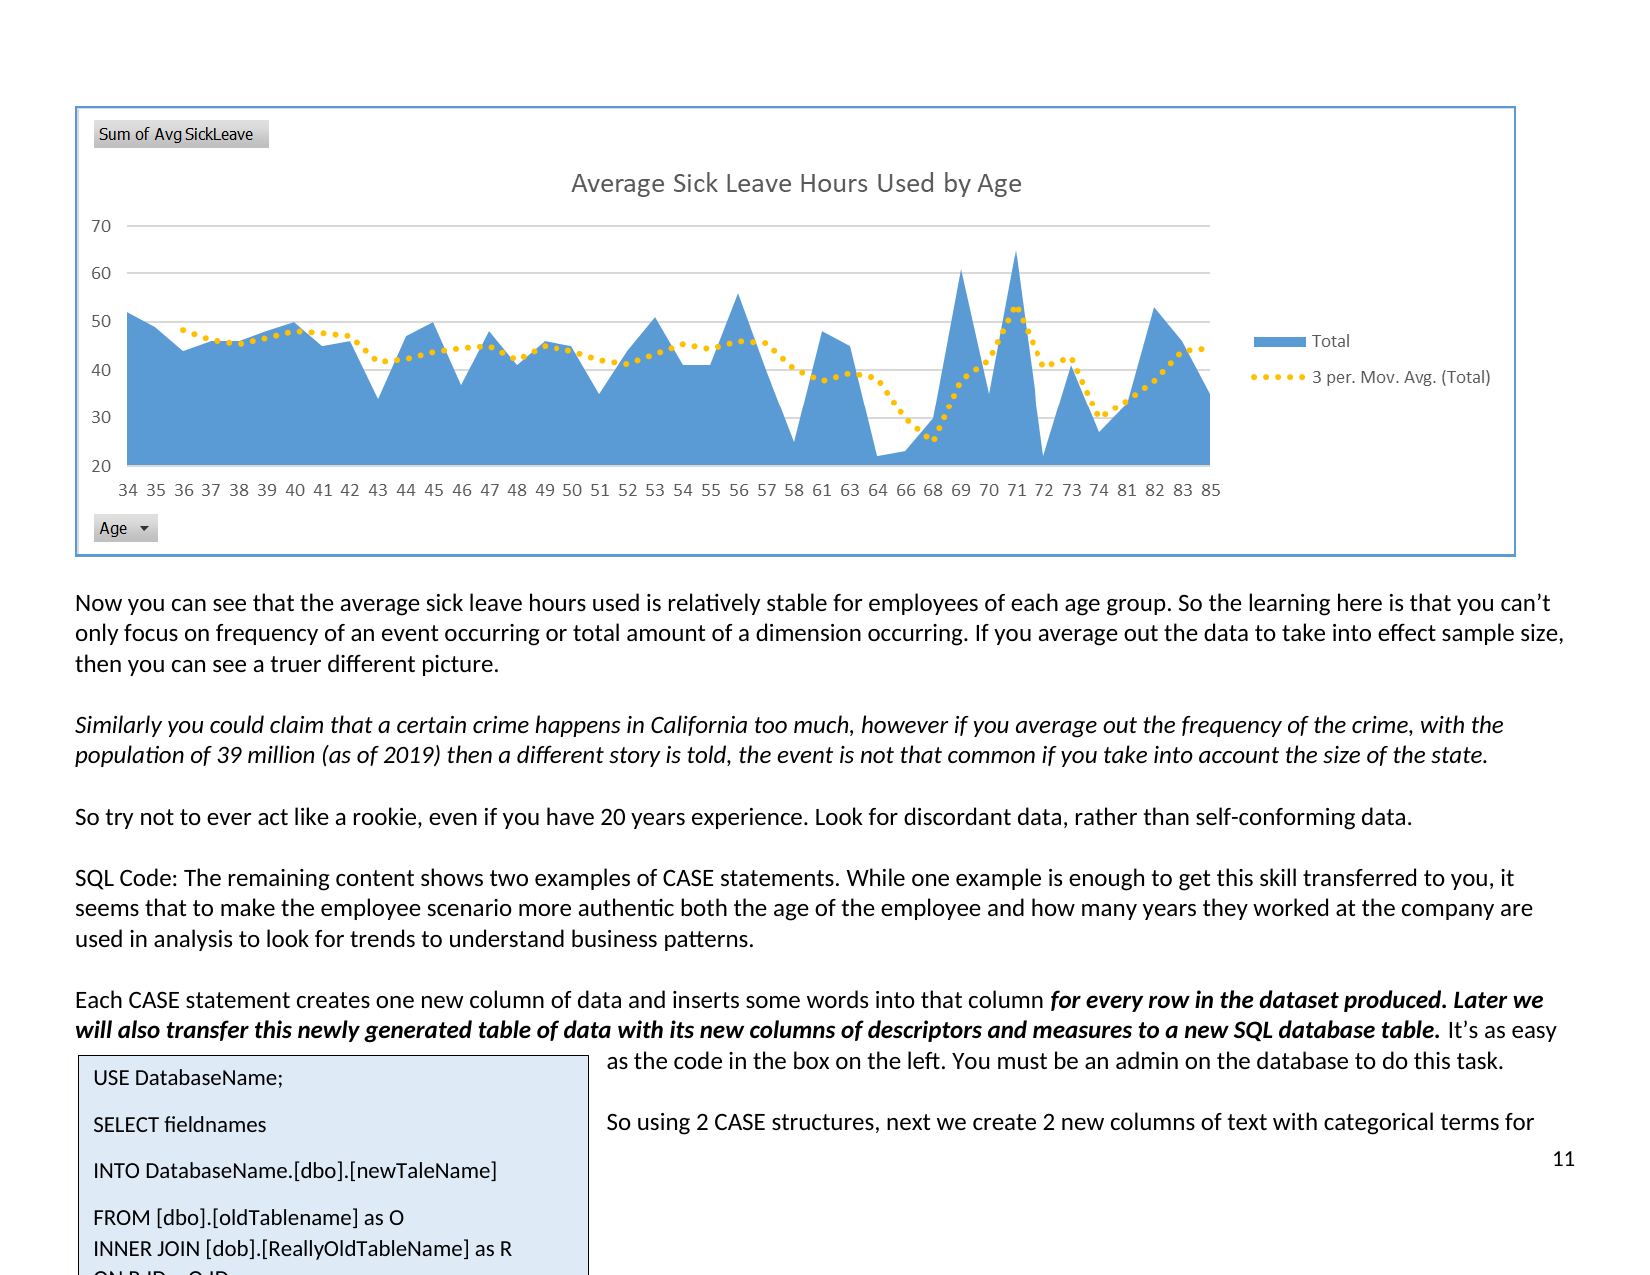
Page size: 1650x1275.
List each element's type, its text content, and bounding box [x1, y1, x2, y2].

text So try not to ever act like a rookie, even if you have 20 years experience. Look for discordant data, rather than self-conforming data. [75, 801, 1575, 831]
picture [77, 108, 1514, 554]
text Now you can see that the average sick leave hours used is relatively stable for employees of each age group. So the learning here is that you can’t only focus on frequency of an event occurring or total amount of a dimension occurring. If you average out the data to take into effect sample size, then you can see a truer different picture. [75, 587, 1575, 679]
text SQL Code: The remaining content shows two examples of CASE statements. While one example is enough to get this skill transferred to you, it seems that to make the employee scenario more authentic both the age of the employee and how many years they worked at the company are used in analysis to look for trends to understand business patterns. [75, 862, 1575, 953]
text Similarly you could claim that a certain crime happens in California too much, however if you average out the frequency of the crime, with the population of 39 million (as of 2019) then a different story is told, the event is not that common if you take into account the size of the state. [75, 709, 1575, 770]
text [75, 984, 1575, 1136]
